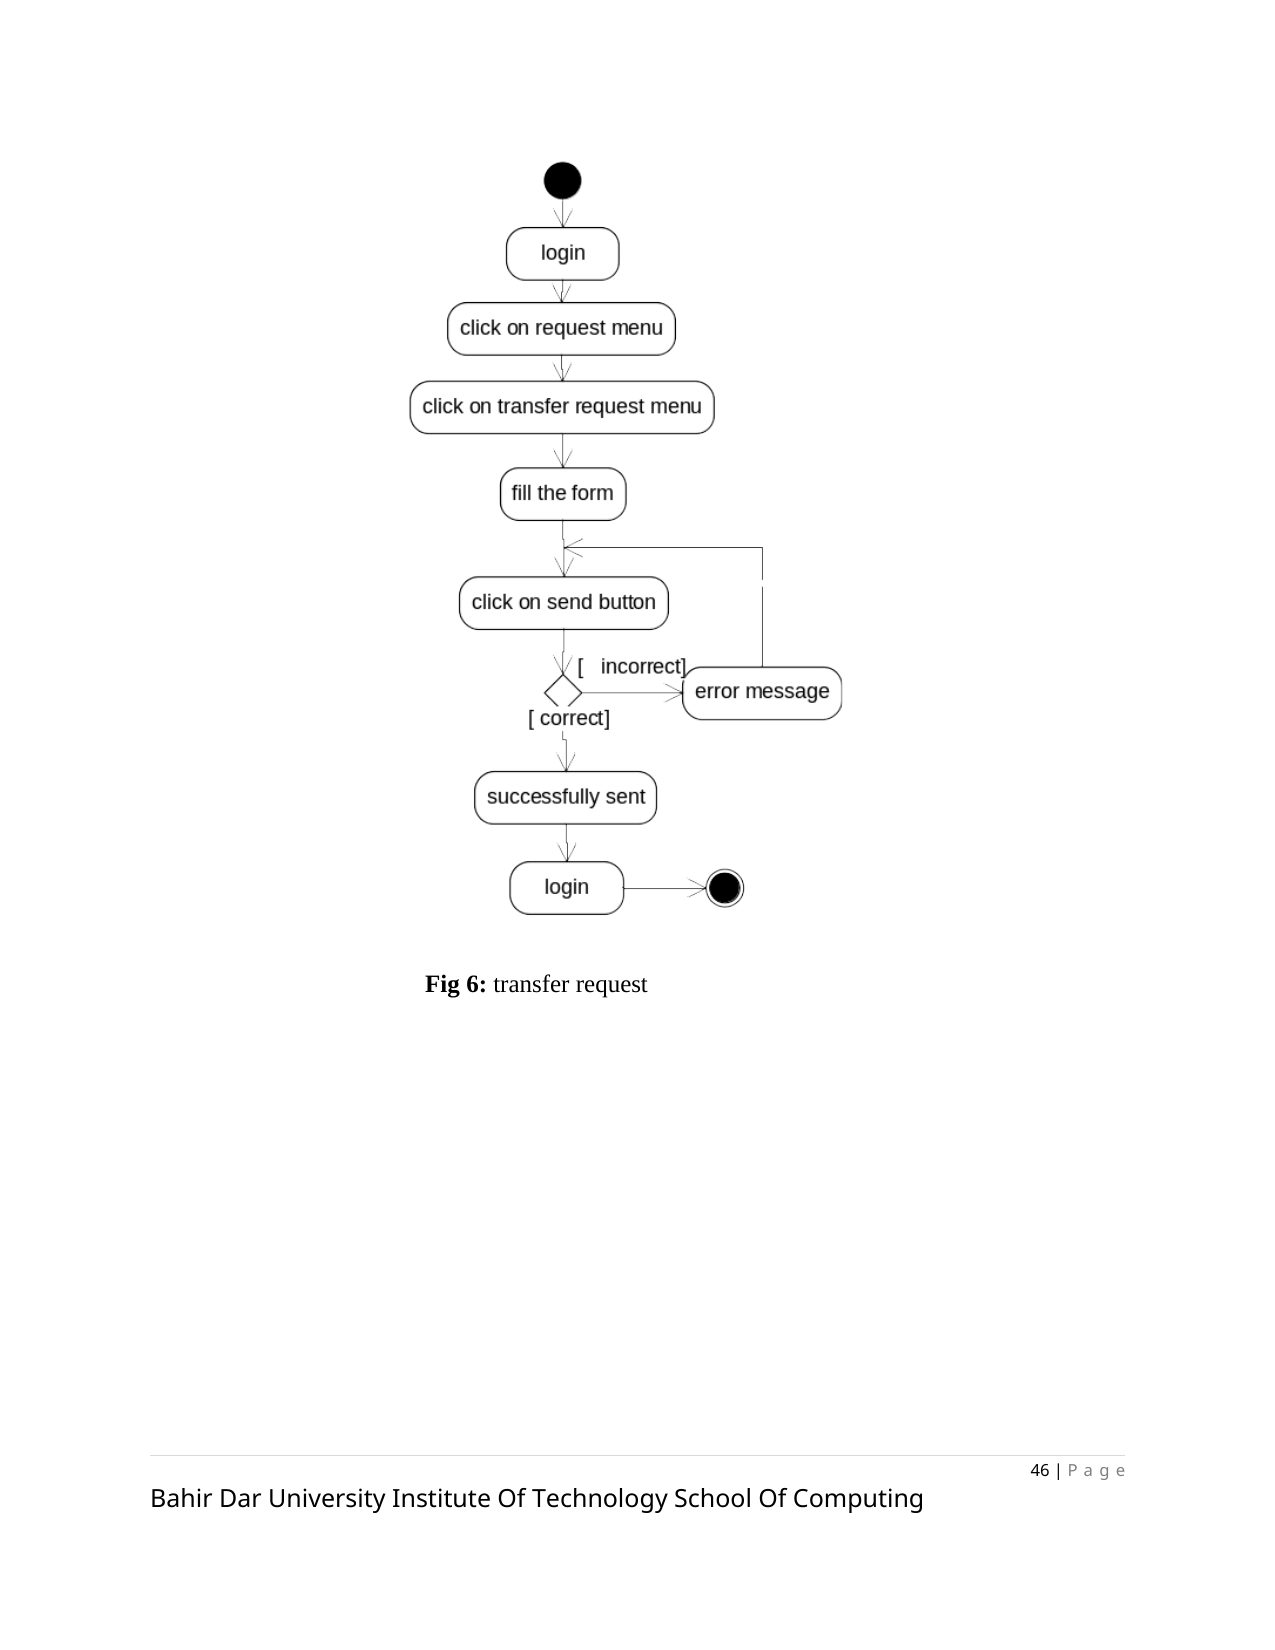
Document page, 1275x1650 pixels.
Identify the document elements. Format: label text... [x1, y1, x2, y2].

text Fig 6: transfer request [150, 969, 1125, 998]
